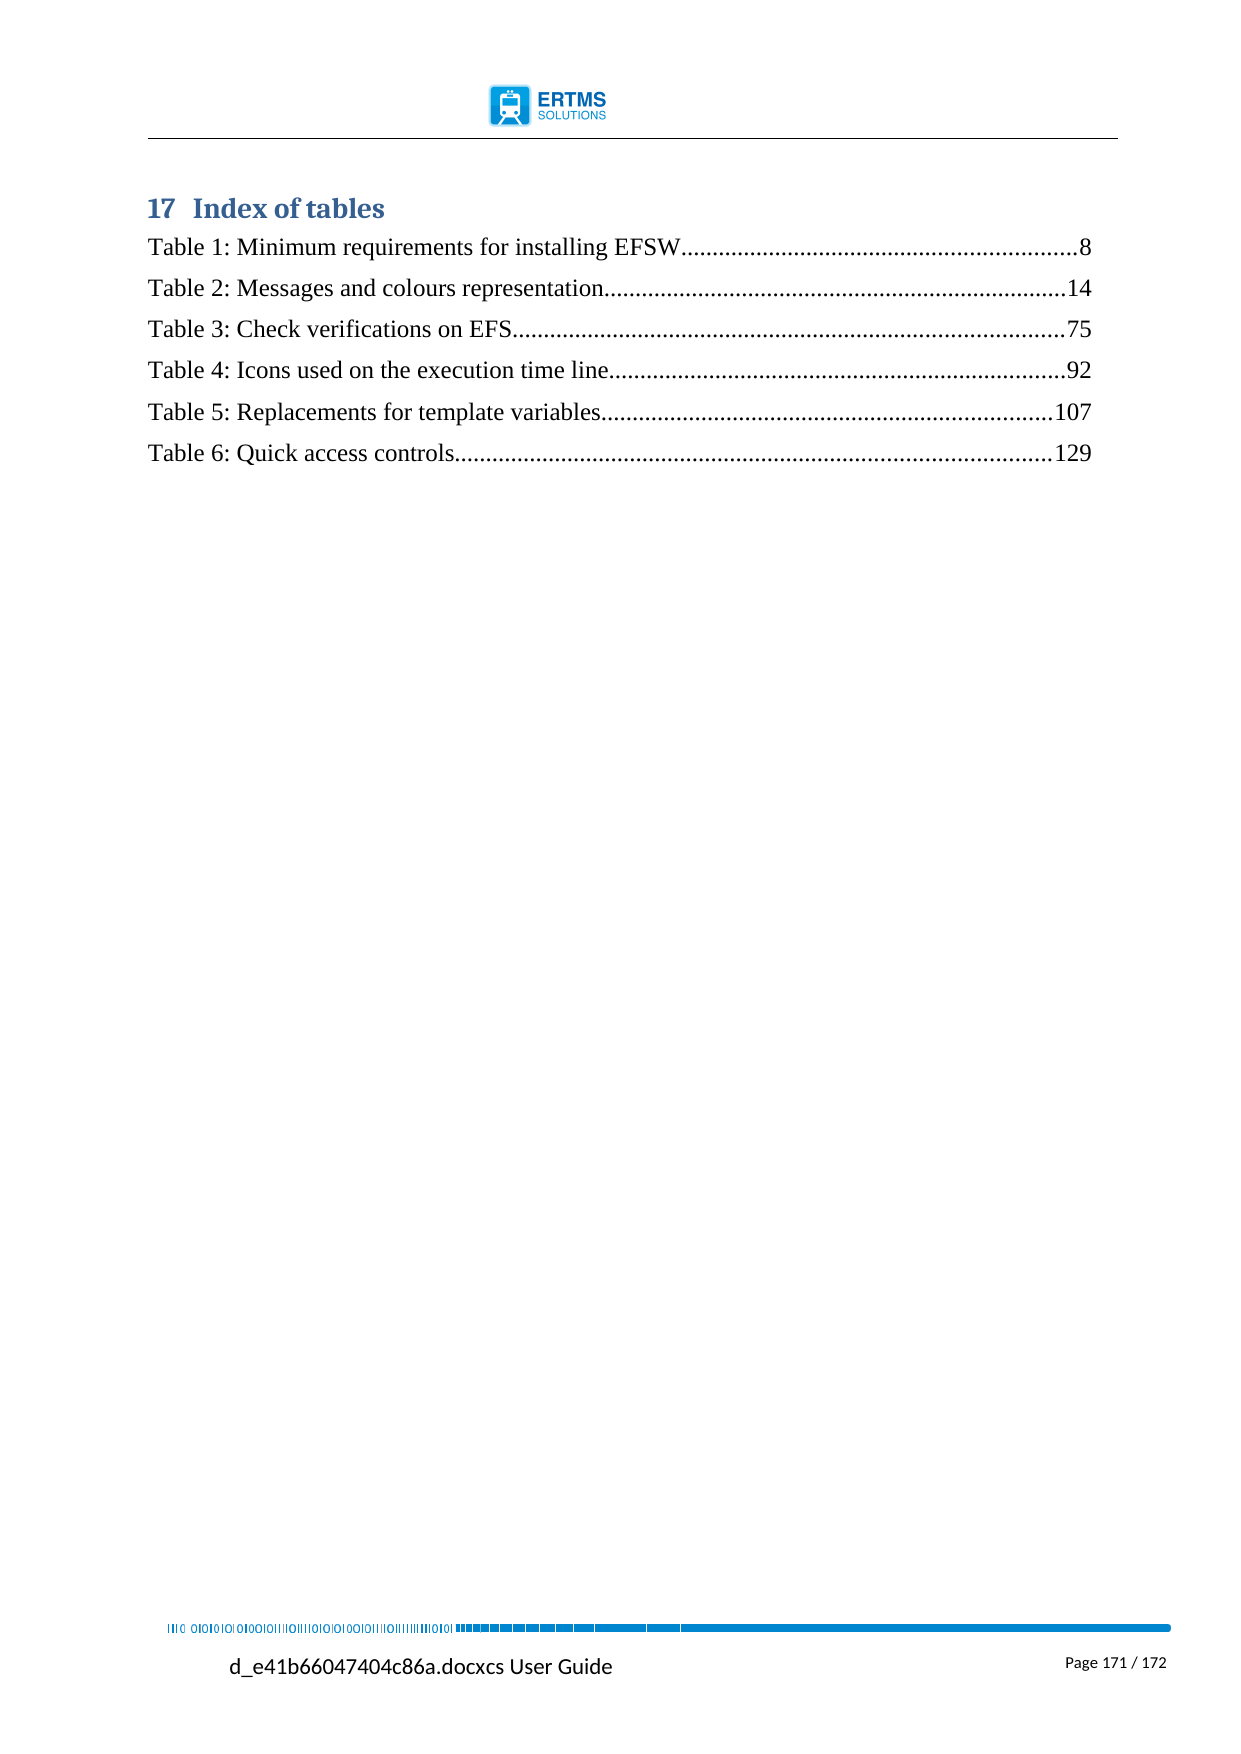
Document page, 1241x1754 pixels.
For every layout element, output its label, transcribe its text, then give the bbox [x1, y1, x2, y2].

picture [167, 1624, 1171, 1633]
text Table 5: Replacements for template variables 107 [148, 397, 1093, 426]
text Table 3: Check verifications on EFS 75 [148, 314, 1093, 343]
text Table 2: Messages and colours representation 14 [148, 273, 1093, 302]
text Table 1: Minimum requirements for installing EFSW 8 [148, 232, 1093, 261]
text Table 6: Quick access controls 129 [148, 438, 1093, 467]
subtitle Index of tables [148, 192, 1093, 226]
picture [477, 73, 617, 138]
text Table 4: Icons used on the execution time line 92 [148, 356, 1093, 384]
